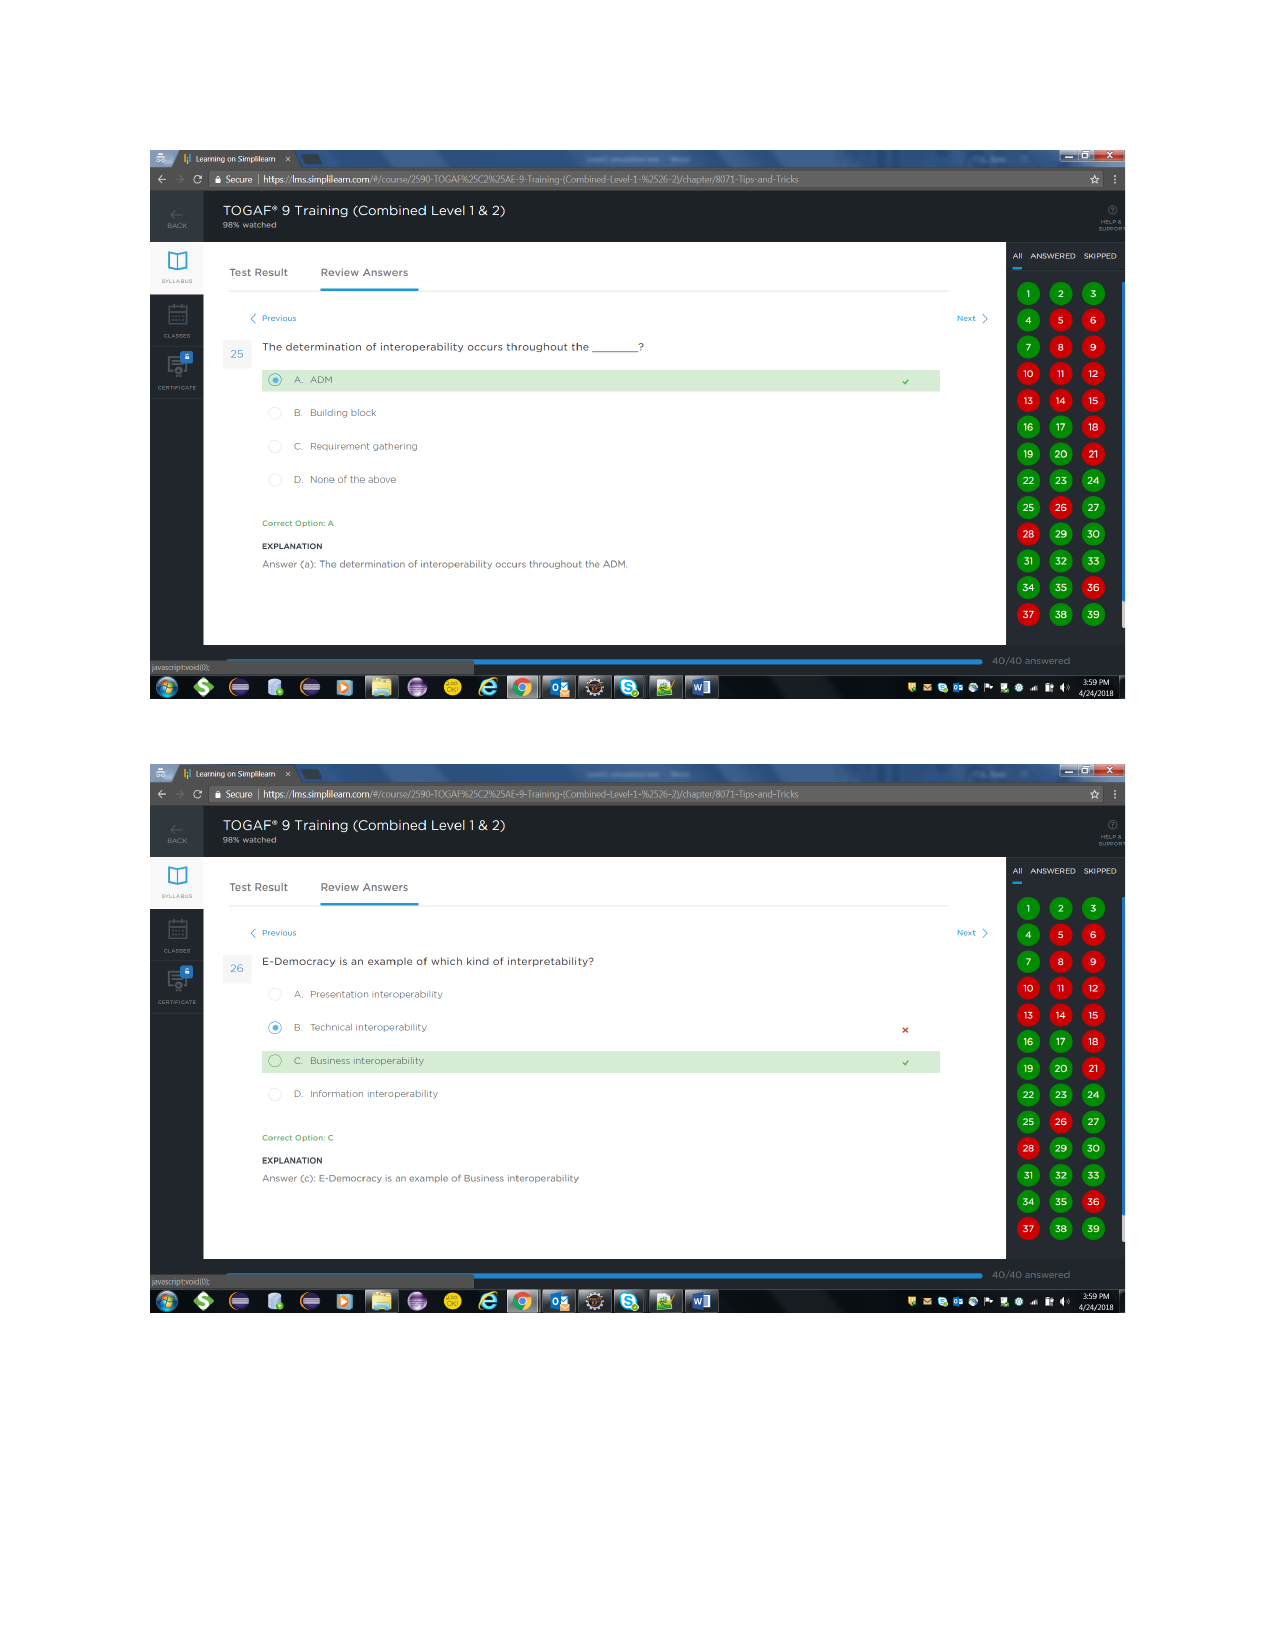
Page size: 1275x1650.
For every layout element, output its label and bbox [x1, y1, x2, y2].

picture [150, 150, 1125, 699]
picture [150, 764, 1125, 1313]
